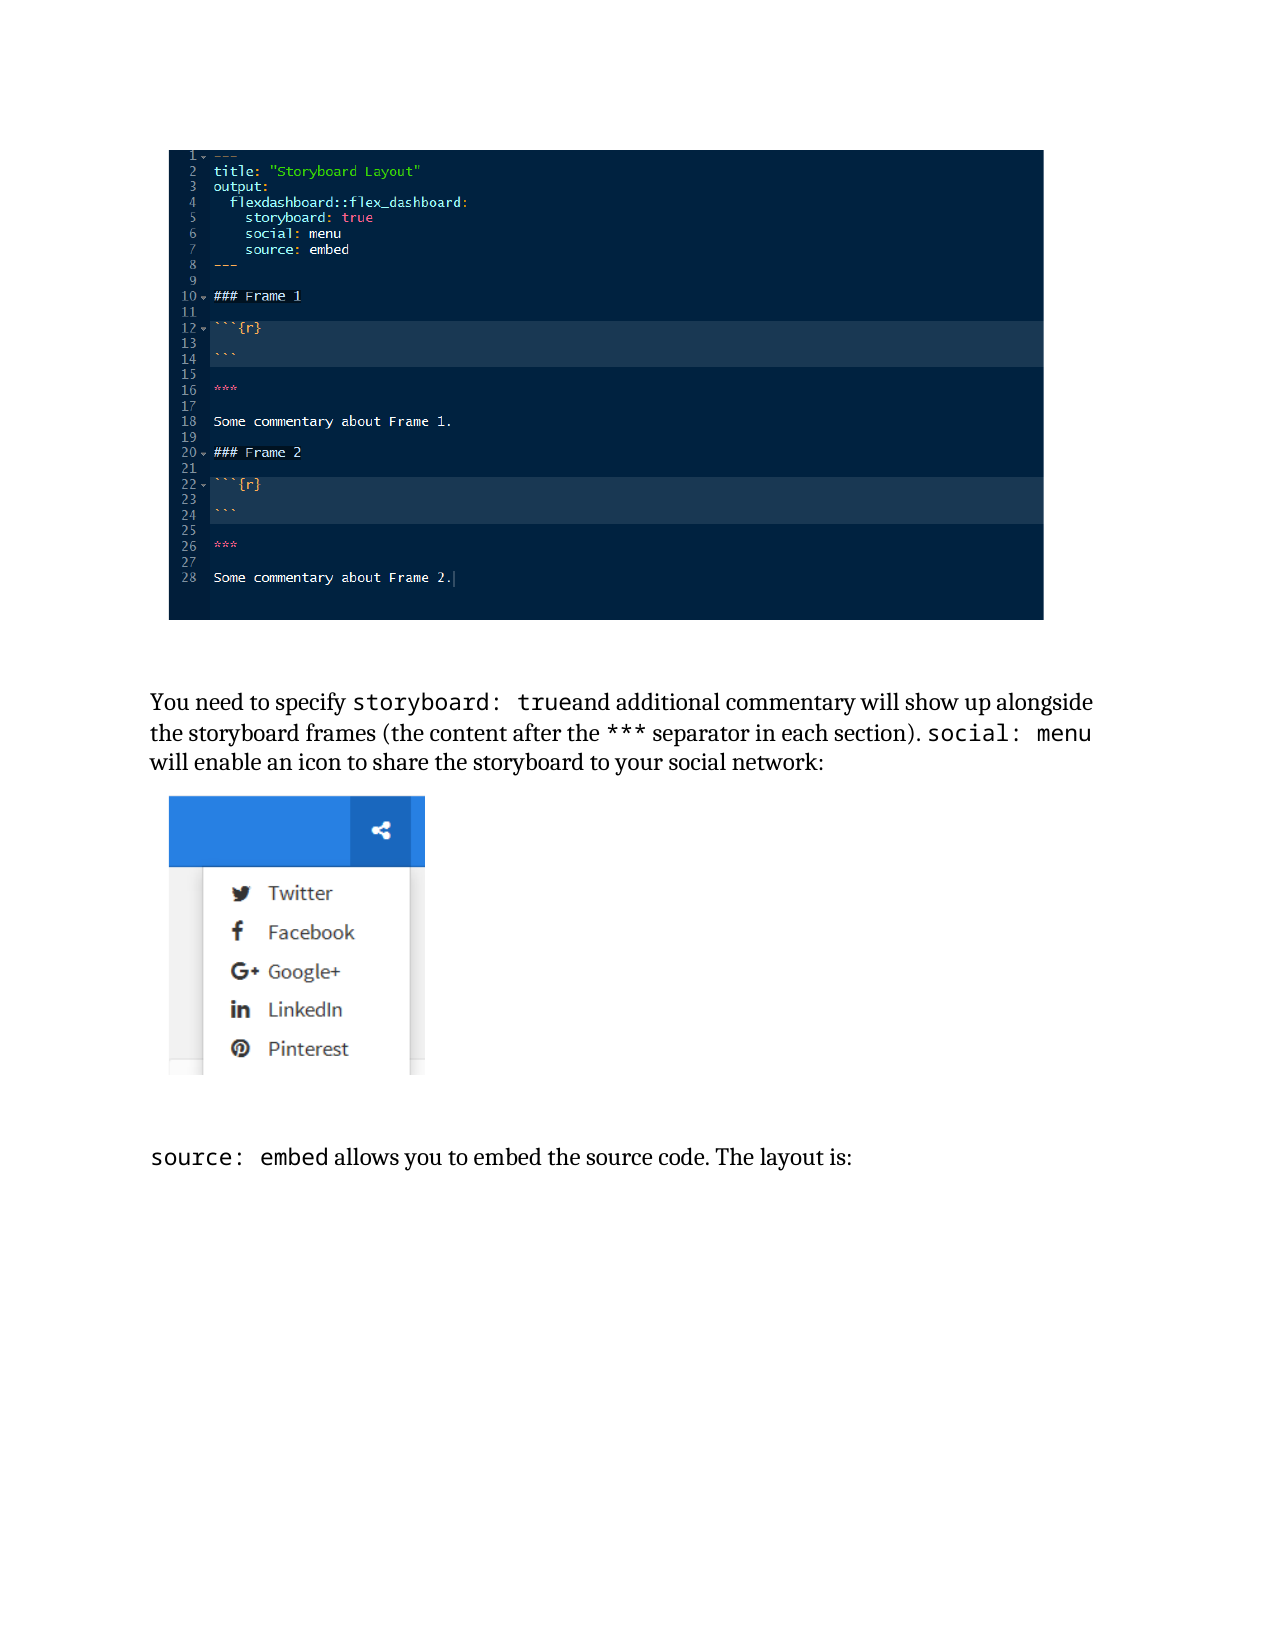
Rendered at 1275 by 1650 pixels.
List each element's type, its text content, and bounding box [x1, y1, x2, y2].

text You need to specify storyboard: trueand additional commentary will show up alongside the storyboard frames (the content after the *** separator in each section). social: menu will enable an icon to share the storyboard to your social network: [150, 686, 1125, 777]
picture [168, 795, 425, 1075]
text source: embed allows you to embed the source code. The layout is: [150, 1140, 1125, 1172]
picture [168, 150, 1044, 620]
